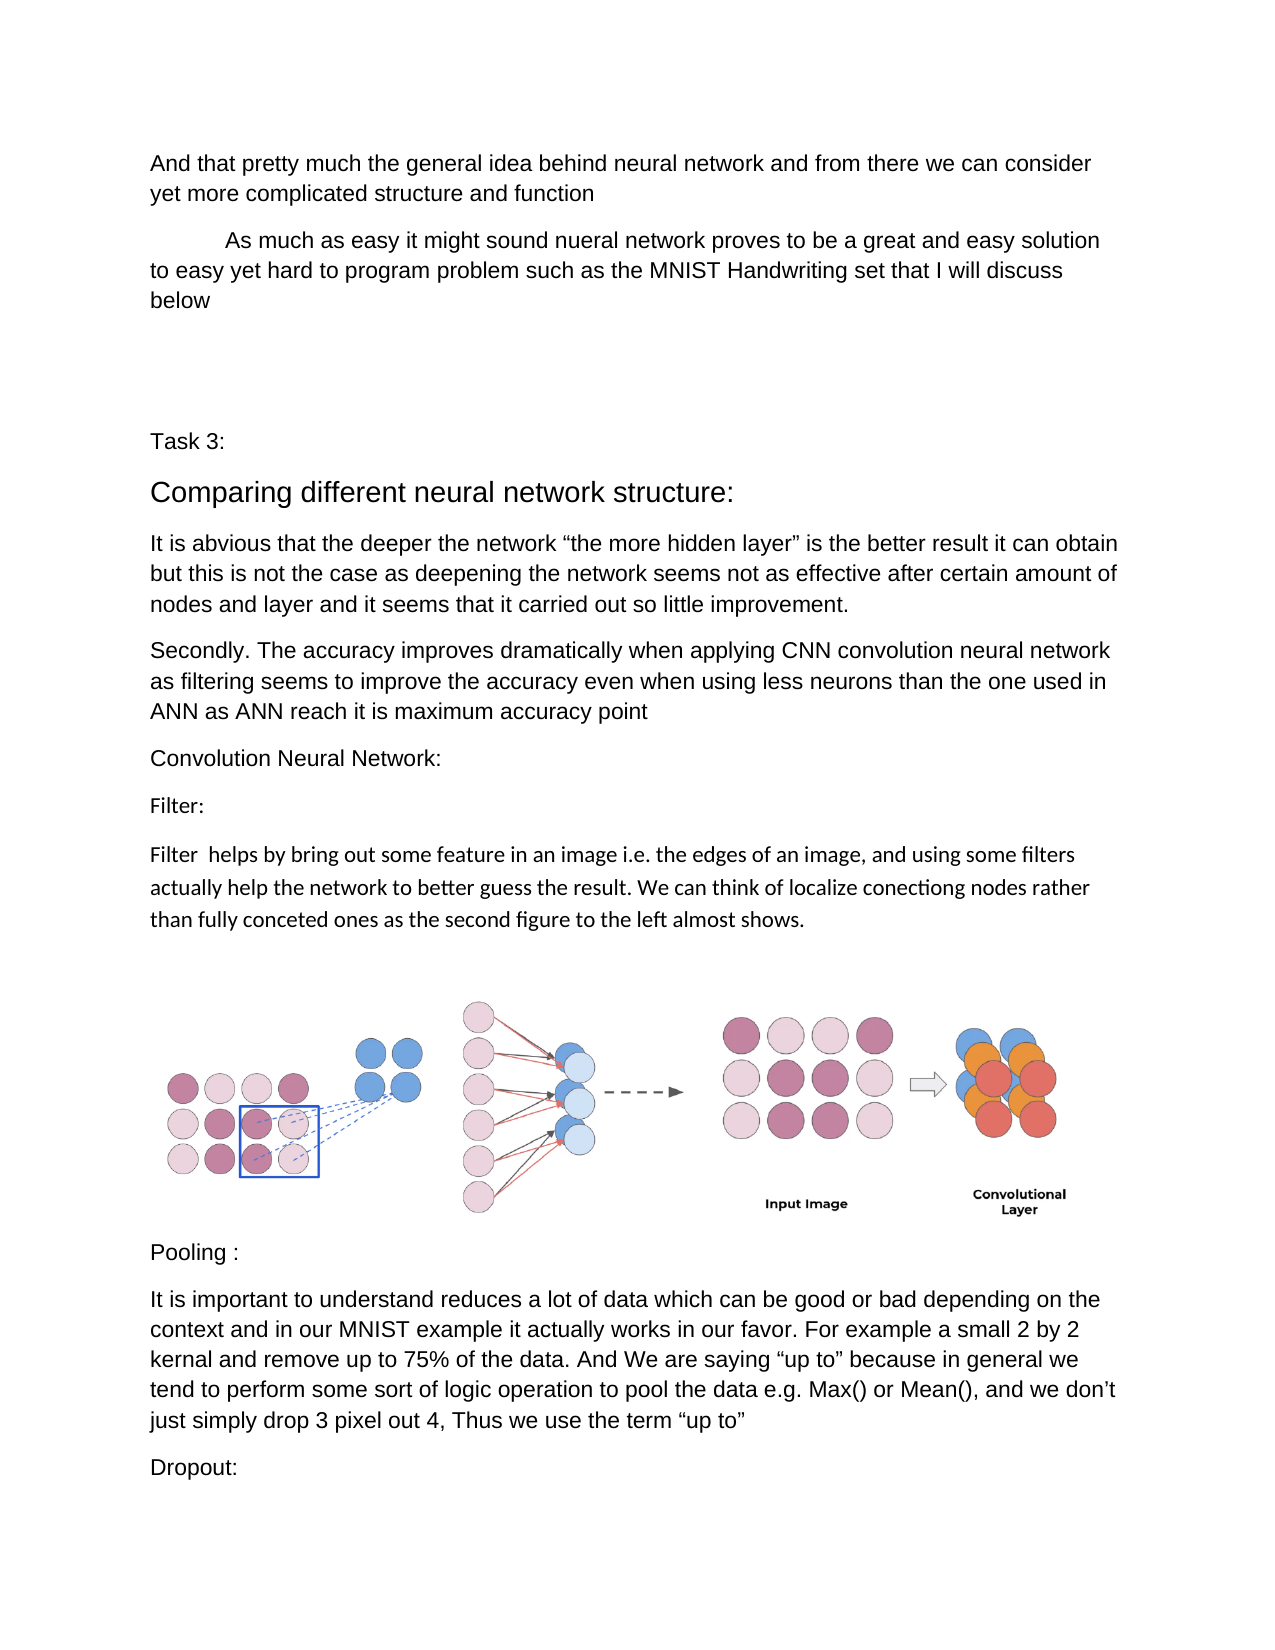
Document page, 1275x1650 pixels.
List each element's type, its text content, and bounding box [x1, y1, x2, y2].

picture [159, 1028, 440, 1192]
text Comparing different neural network structure: [150, 475, 1125, 508]
text Pooling : [150, 1239, 1125, 1265]
text As much as easy it might sound nueral network proves to be a great and easy solution to easy yet hard to program problem such as the MNIST Handwriting set that I will discuss below [150, 227, 1125, 314]
text Convolution Neural Network: [150, 745, 1125, 771]
text Filter helps by bring out some feature in an image i.e. the edges of an image, and using some filters actually help the network to better guess the result. We can think of localize conectiong nodes rather than fully conceted ones as the second figure to the left almost shows. [150, 841, 1125, 933]
text And that pretty much the general idea behind neural network and from there we can consider yet more complicated structure and function [150, 150, 1125, 207]
text Task 3: [150, 428, 1125, 454]
text Filter: [150, 792, 1125, 820]
picture [454, 1001, 698, 1214]
text Secondly. The accuracy improves dramatically when applying CNN convolution neural network as filtering seems to improve the accuracy even when using less neurons than the one used in ANN as ANN reach it is maximum accuracy point [150, 637, 1125, 724]
text Dropout: [150, 1453, 1125, 1480]
text It is important to understand reduces a lot of data which can be good or bad depending on the context and in our MNIST example it actually works in our favor. For example a small 2 by 2 kernal and remove up to 75% of the data. And We are saying “up to” because in general we tend to perform some sort of logic operation to pool the data e.g. Max() or Mean(), and we don’t just simply drop 3 pixel out 4, Thus we use the term “up to” [150, 1286, 1125, 1433]
text It is abvious that the deeper the network “the more hidden layer” is the better result it can obtain but this is not the case as deepening the network seems not as effective after certain amount of nodes and layer and it seems that it carried out so little improvement. [150, 530, 1125, 617]
picture [713, 1001, 1081, 1227]
